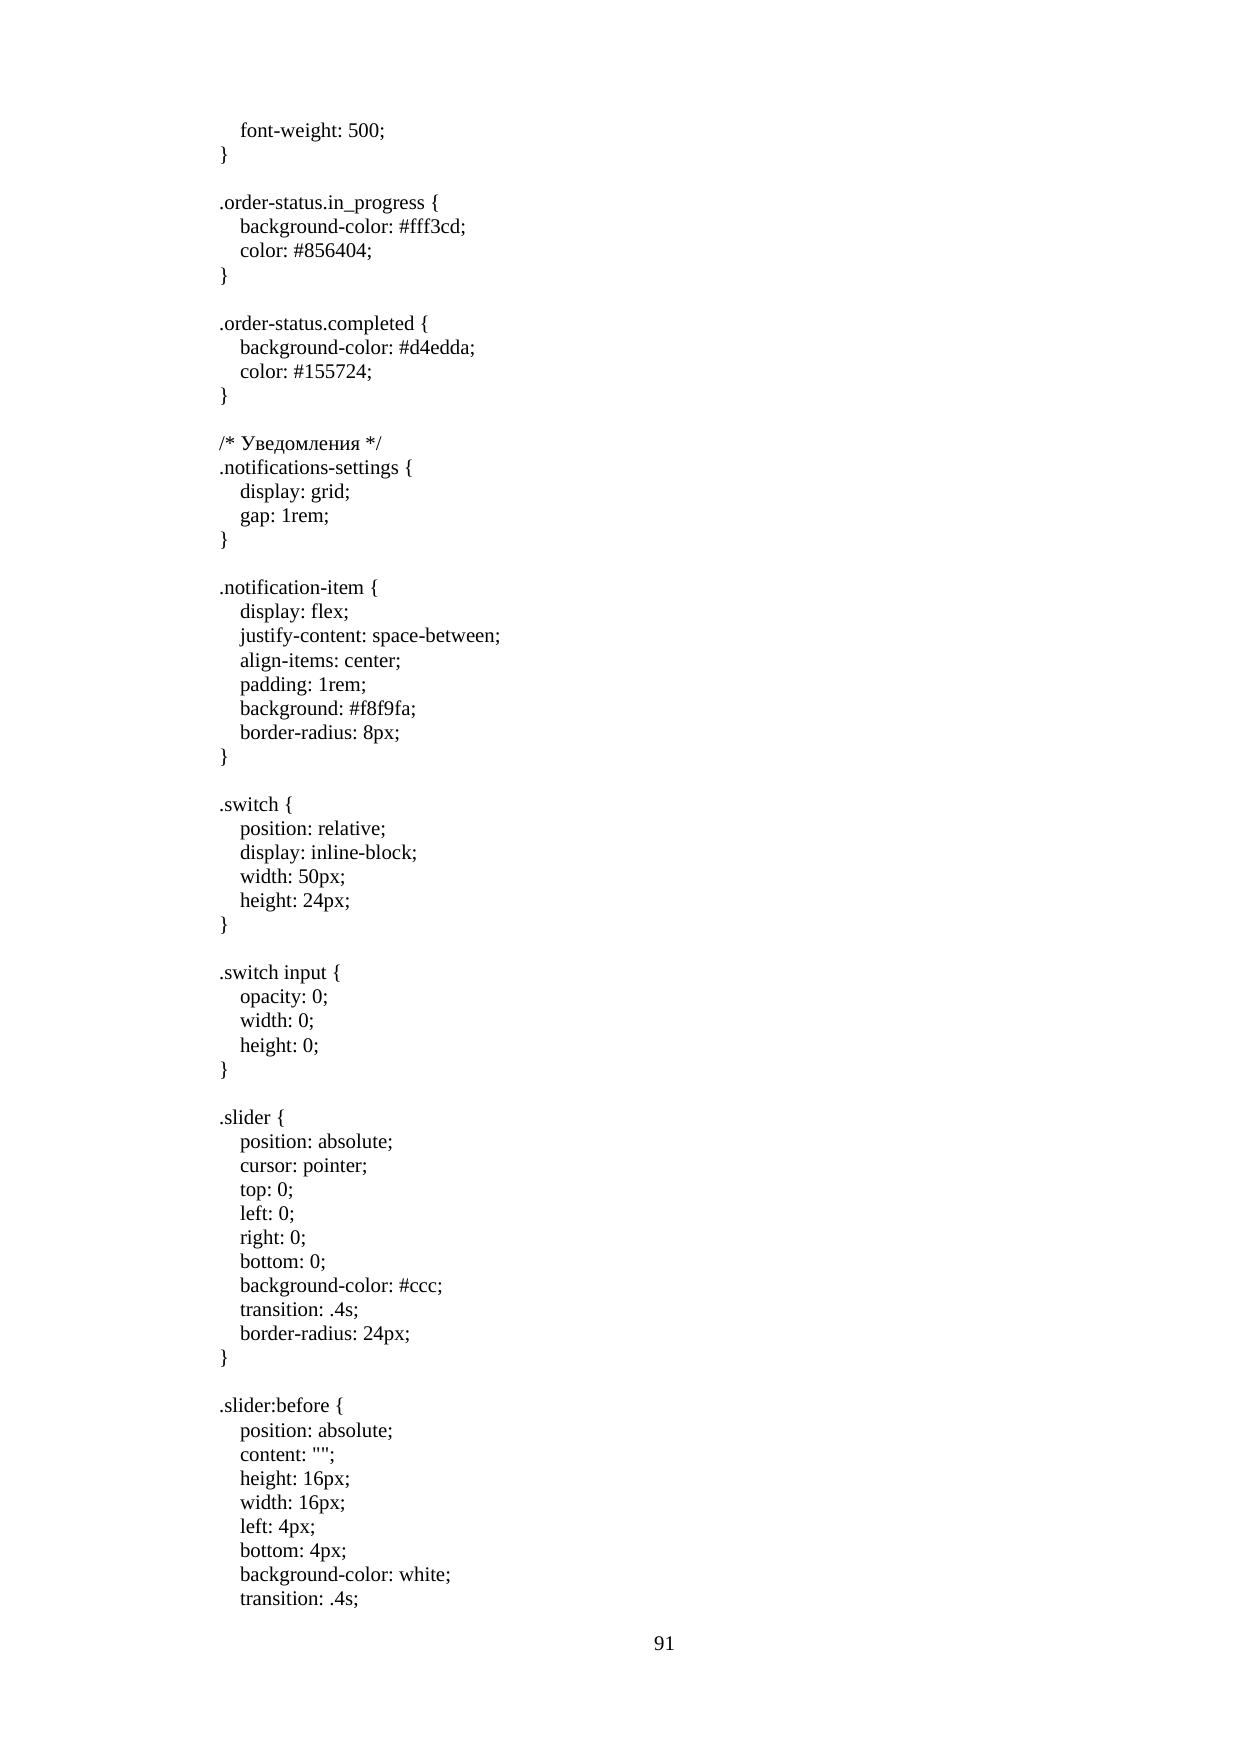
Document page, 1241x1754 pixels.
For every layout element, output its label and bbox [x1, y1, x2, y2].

text [177, 118, 1152, 1610]
